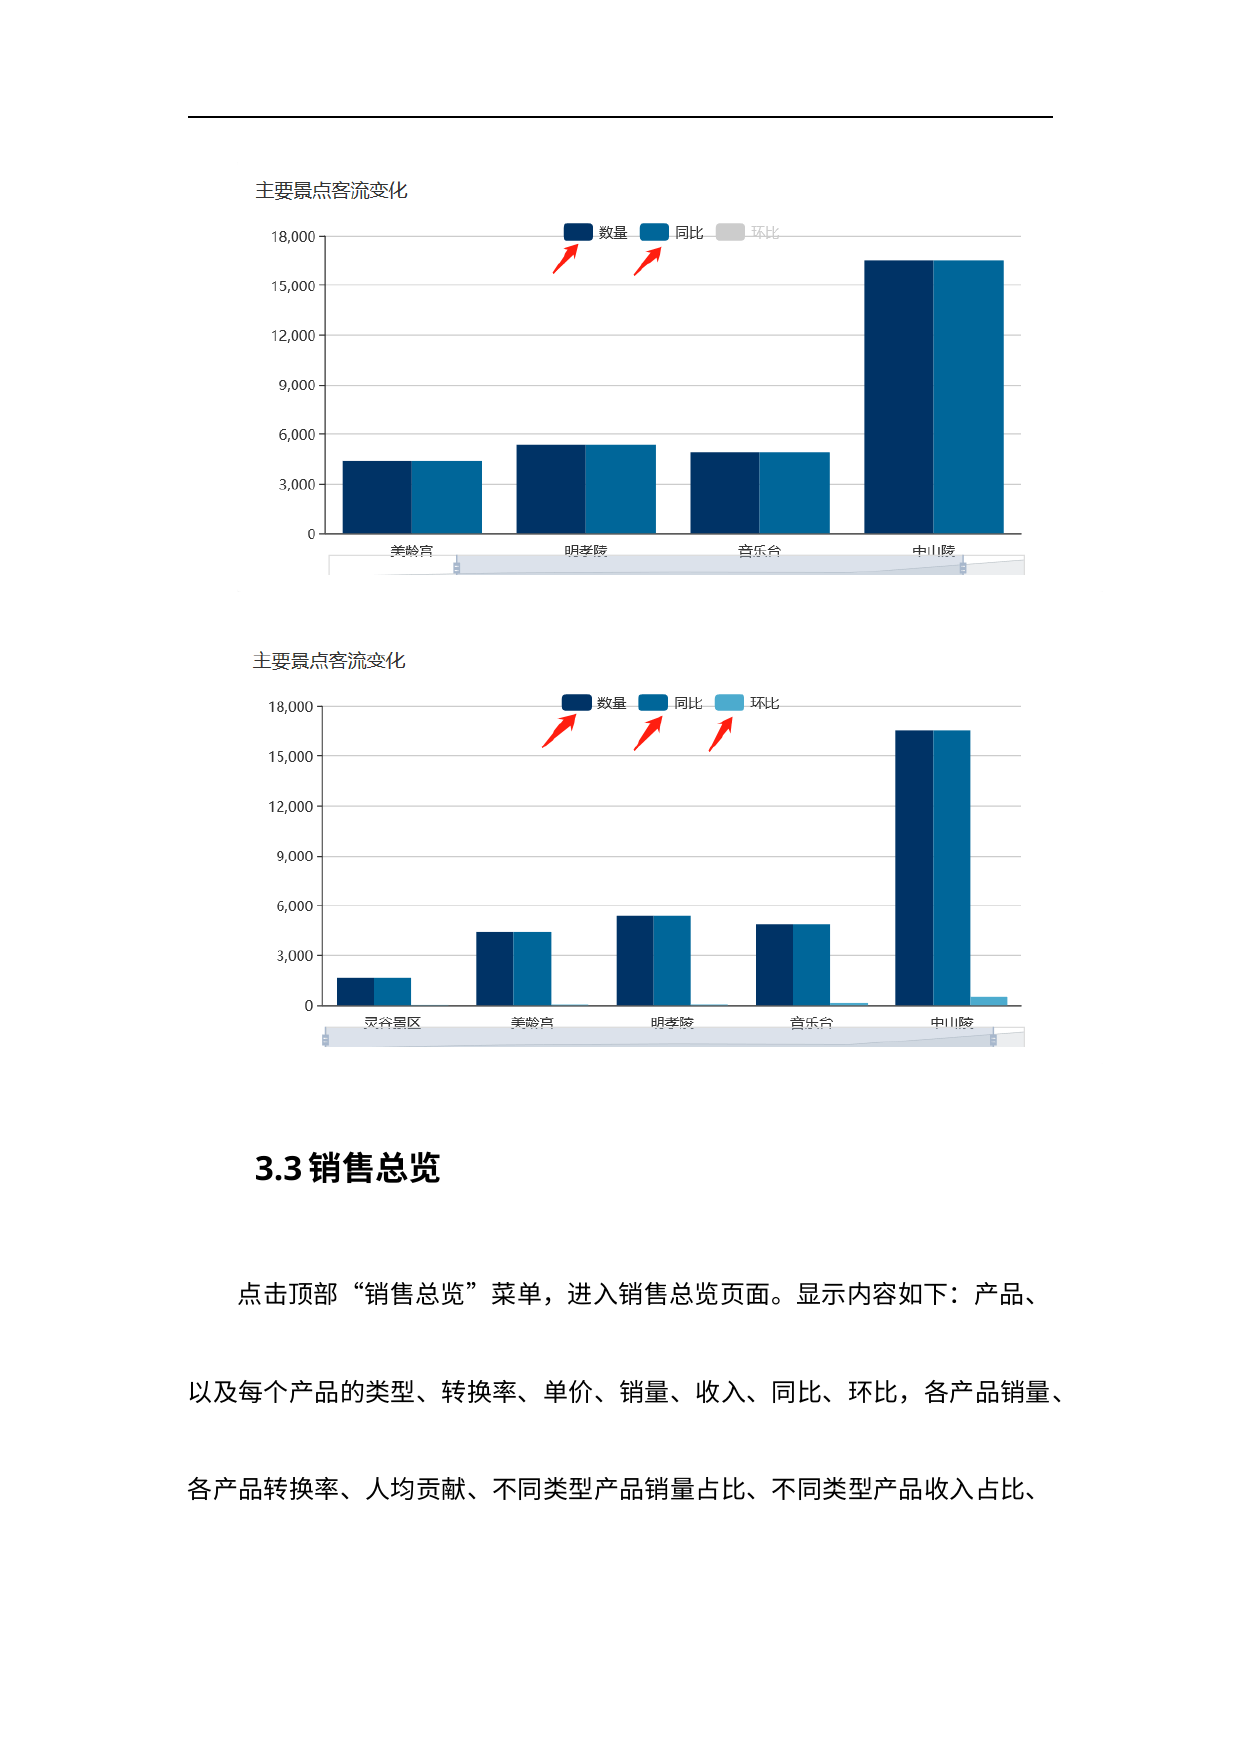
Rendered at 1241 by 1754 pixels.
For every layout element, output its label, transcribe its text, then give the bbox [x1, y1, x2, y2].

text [187, 1260, 1053, 1520]
picture [237, 633, 1103, 1064]
subtitle 3.3销售总览 [187, 1133, 1053, 1198]
picture [237, 162, 1103, 592]
